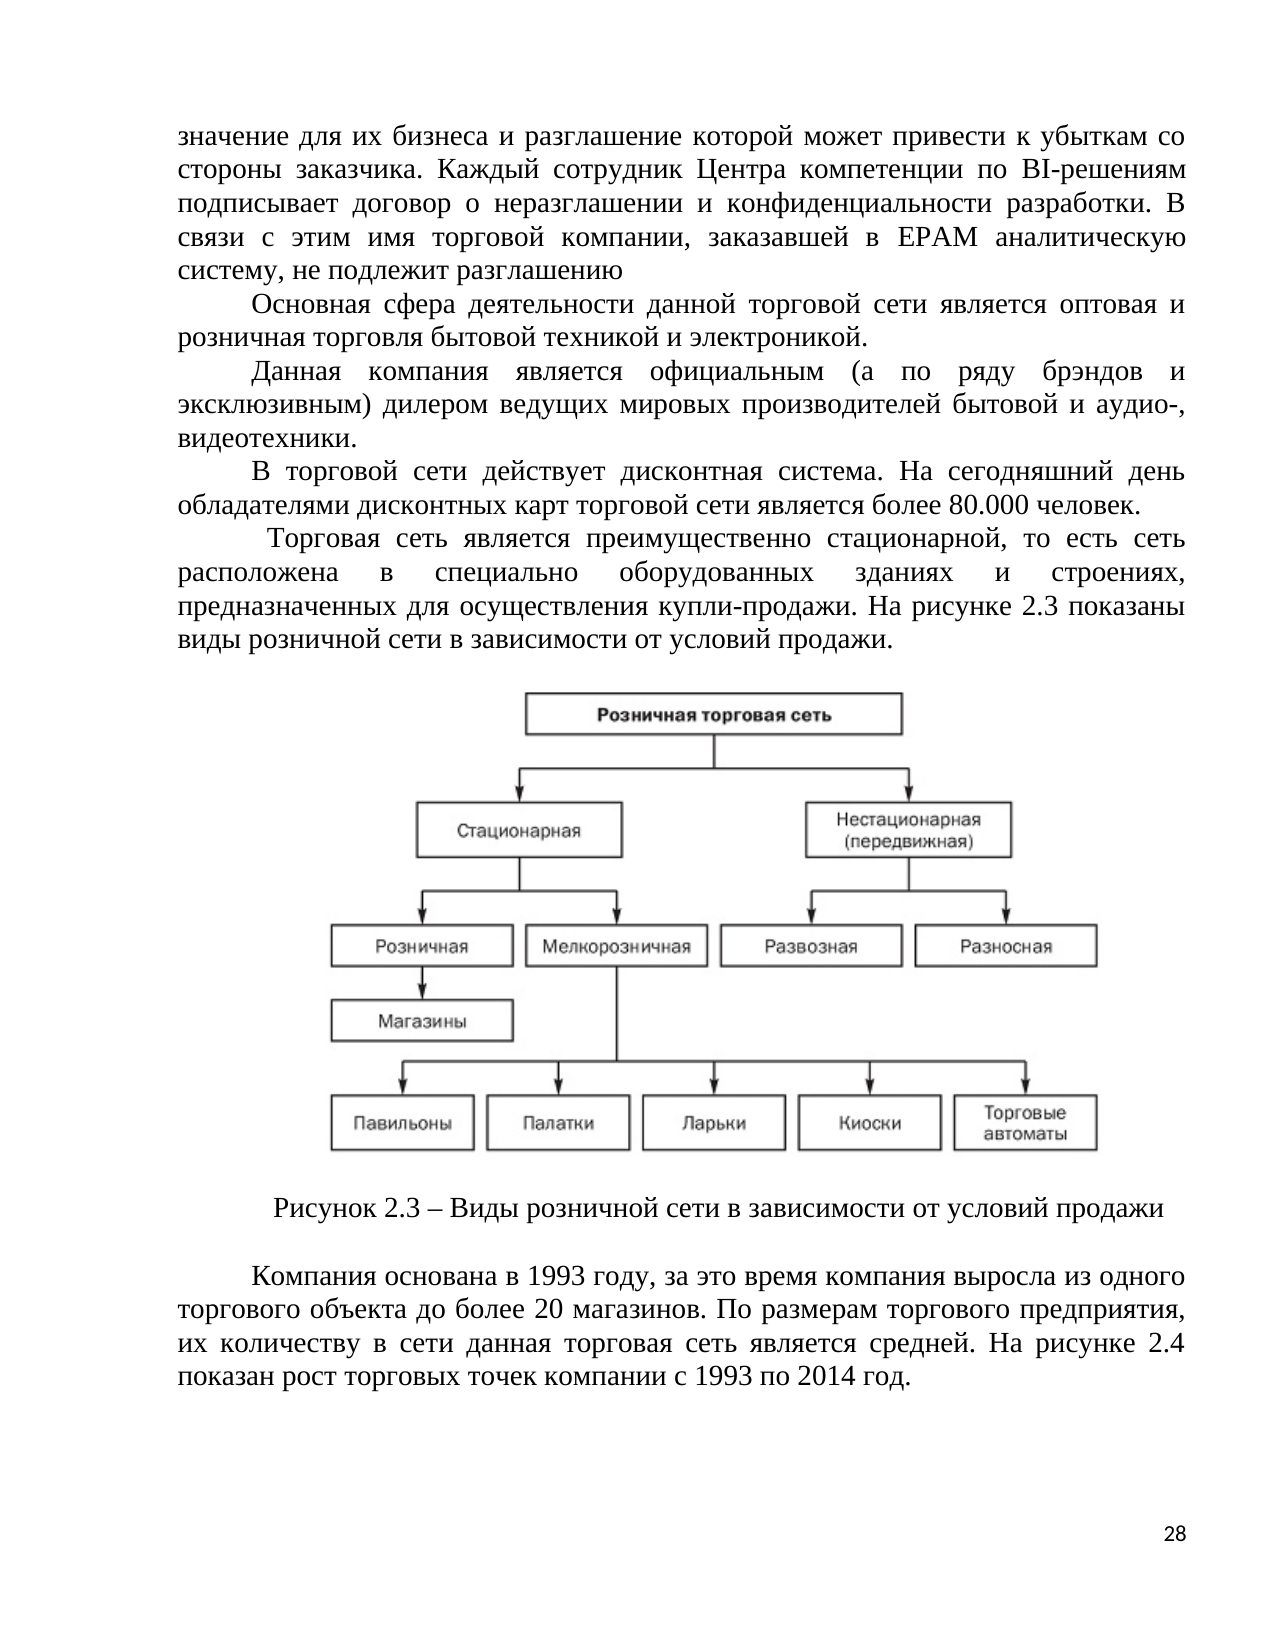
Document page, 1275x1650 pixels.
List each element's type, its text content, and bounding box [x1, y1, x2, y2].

picture [325, 688, 1112, 1157]
list Компания основана в 1993 году, за это время компания выросла из одного торгового объекта до более 20 магазинов. По размерам торгового предприятия, их количеству в сети данная торговая сеть является средней. На рисунке 2.4 показан рост торговых точек компании с 1993 по 2014 год. [177, 1258, 1186, 1392]
list Рисунок 2.3 – Виды розничной сети в зависимости от условий продажи [177, 1191, 1186, 1224]
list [177, 118, 1186, 286]
list Основная сфера деятельности данной торговой сети является оптовая и розничная торговля бытовой техникой и электроникой. [177, 286, 1186, 353]
list В торговой сети действует дисконтная система. На сегодняшний день обладателями дисконтных карт торговой сети является более 80.000 человек. [177, 453, 1186, 521]
list Торговая сеть является преимущественно стационарной, то есть сеть расположена в специально оборудованных зданиях и строениях, предназначенных для осуществления купли-продажи. На рисунке 2.3 показаны виды розничной сети в зависимости от условий продажи. [177, 521, 1186, 655]
list Данная компания является официальным (а по ряду брэндов и эксклюзивным) дилером ведущих мировых производителей бытовой и аудио-, видеотехники. [177, 353, 1186, 453]
